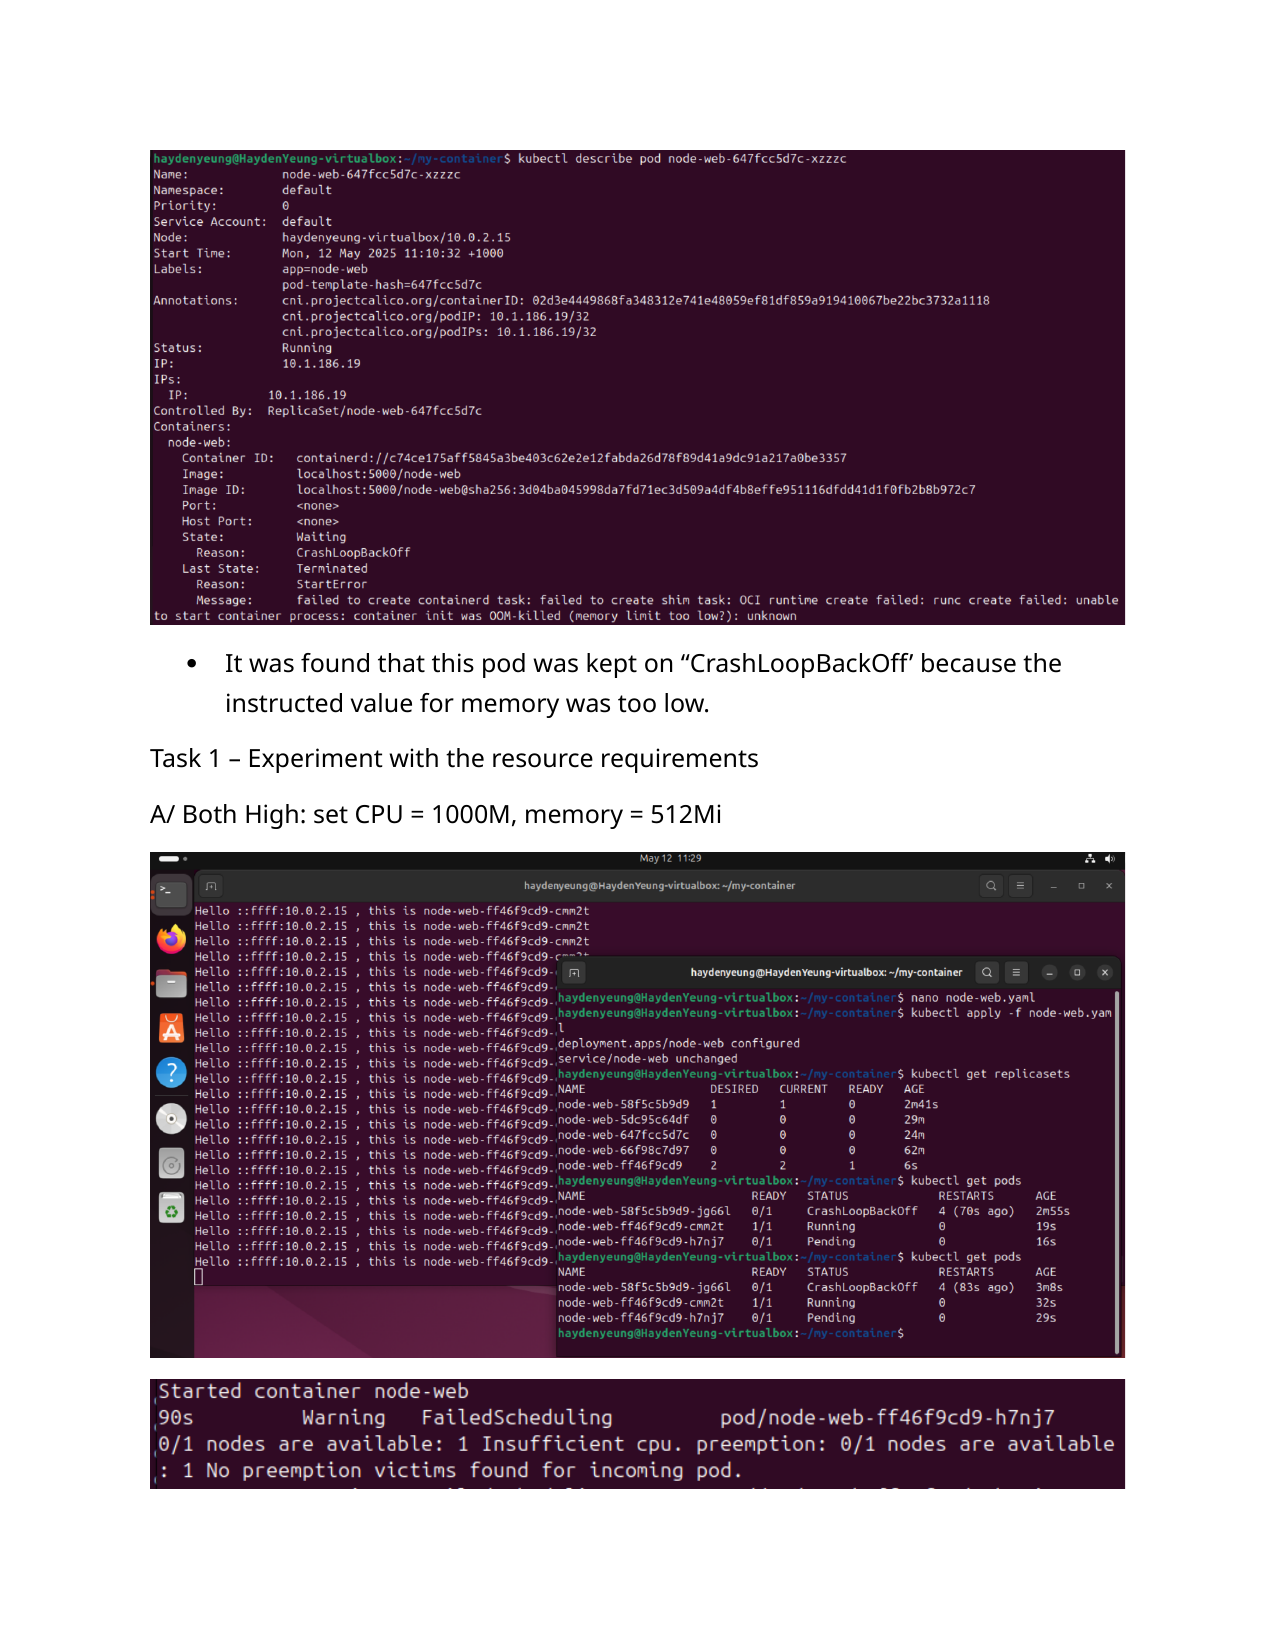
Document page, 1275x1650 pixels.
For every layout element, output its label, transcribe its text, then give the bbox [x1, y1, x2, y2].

text A/ Both High: set CPU = 1000M, memory = 512Mi [150, 797, 1125, 831]
picture [150, 852, 1125, 1358]
picture [150, 150, 1125, 625]
text Task 1 – Experiment with the resource requirements [150, 741, 1125, 775]
picture [150, 1379, 1125, 1489]
list It was found that this pod was kept on “CrashLoopBackOff’ because the instructed value for memory was too low. [187, 646, 1125, 719]
